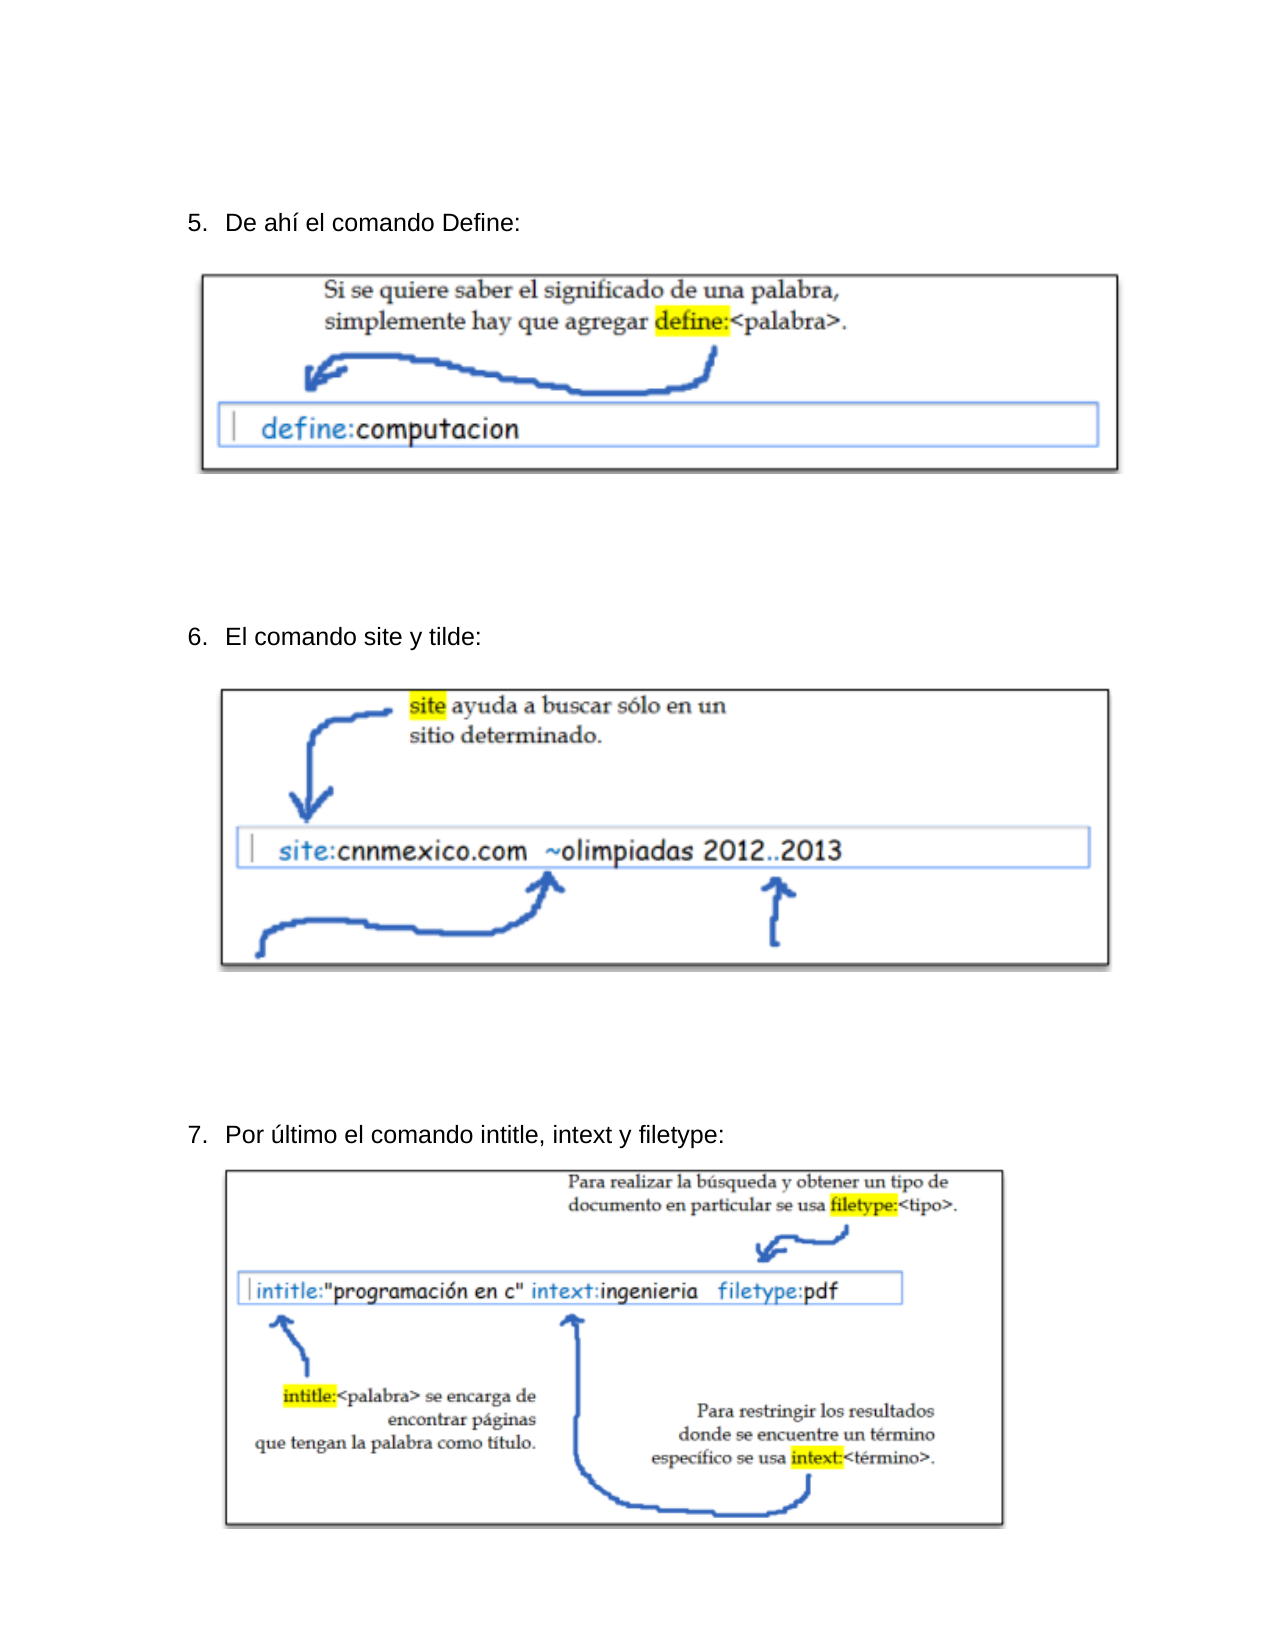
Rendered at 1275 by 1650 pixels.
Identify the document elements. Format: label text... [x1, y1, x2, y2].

list El comando site y tilde: [187, 622, 1125, 651]
picture [216, 684, 1113, 972]
list Por último el comando intitle, intext y filetype: [187, 1120, 1125, 1149]
picture [193, 267, 1125, 474]
picture [221, 1167, 1008, 1529]
list De ahí el comando Define: [187, 207, 1125, 236]
